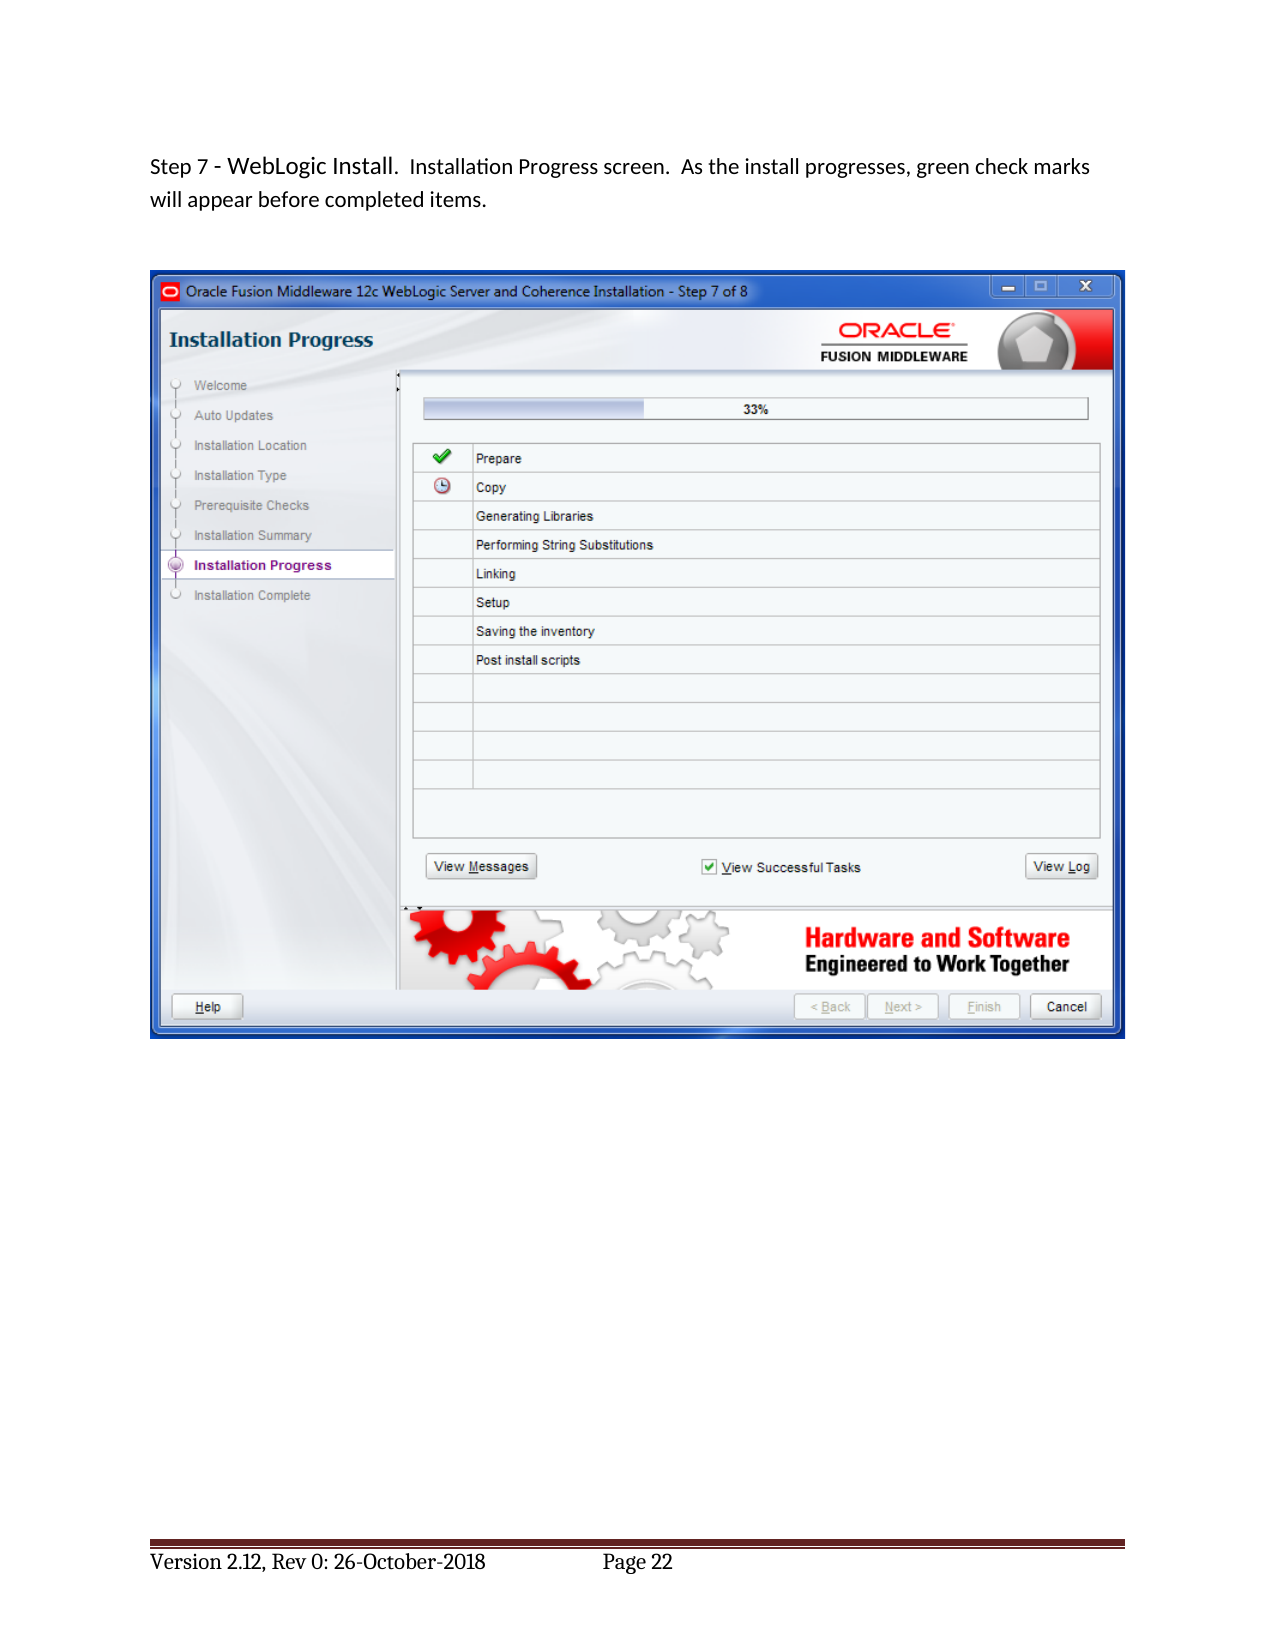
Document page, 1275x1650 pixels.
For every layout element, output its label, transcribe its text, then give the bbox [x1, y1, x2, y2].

text Step 7 - WebLogic Install. Installation Progress screen. As the install progresses, green check marks will appear before completed items. [150, 150, 1125, 245]
picture [150, 270, 1125, 1039]
